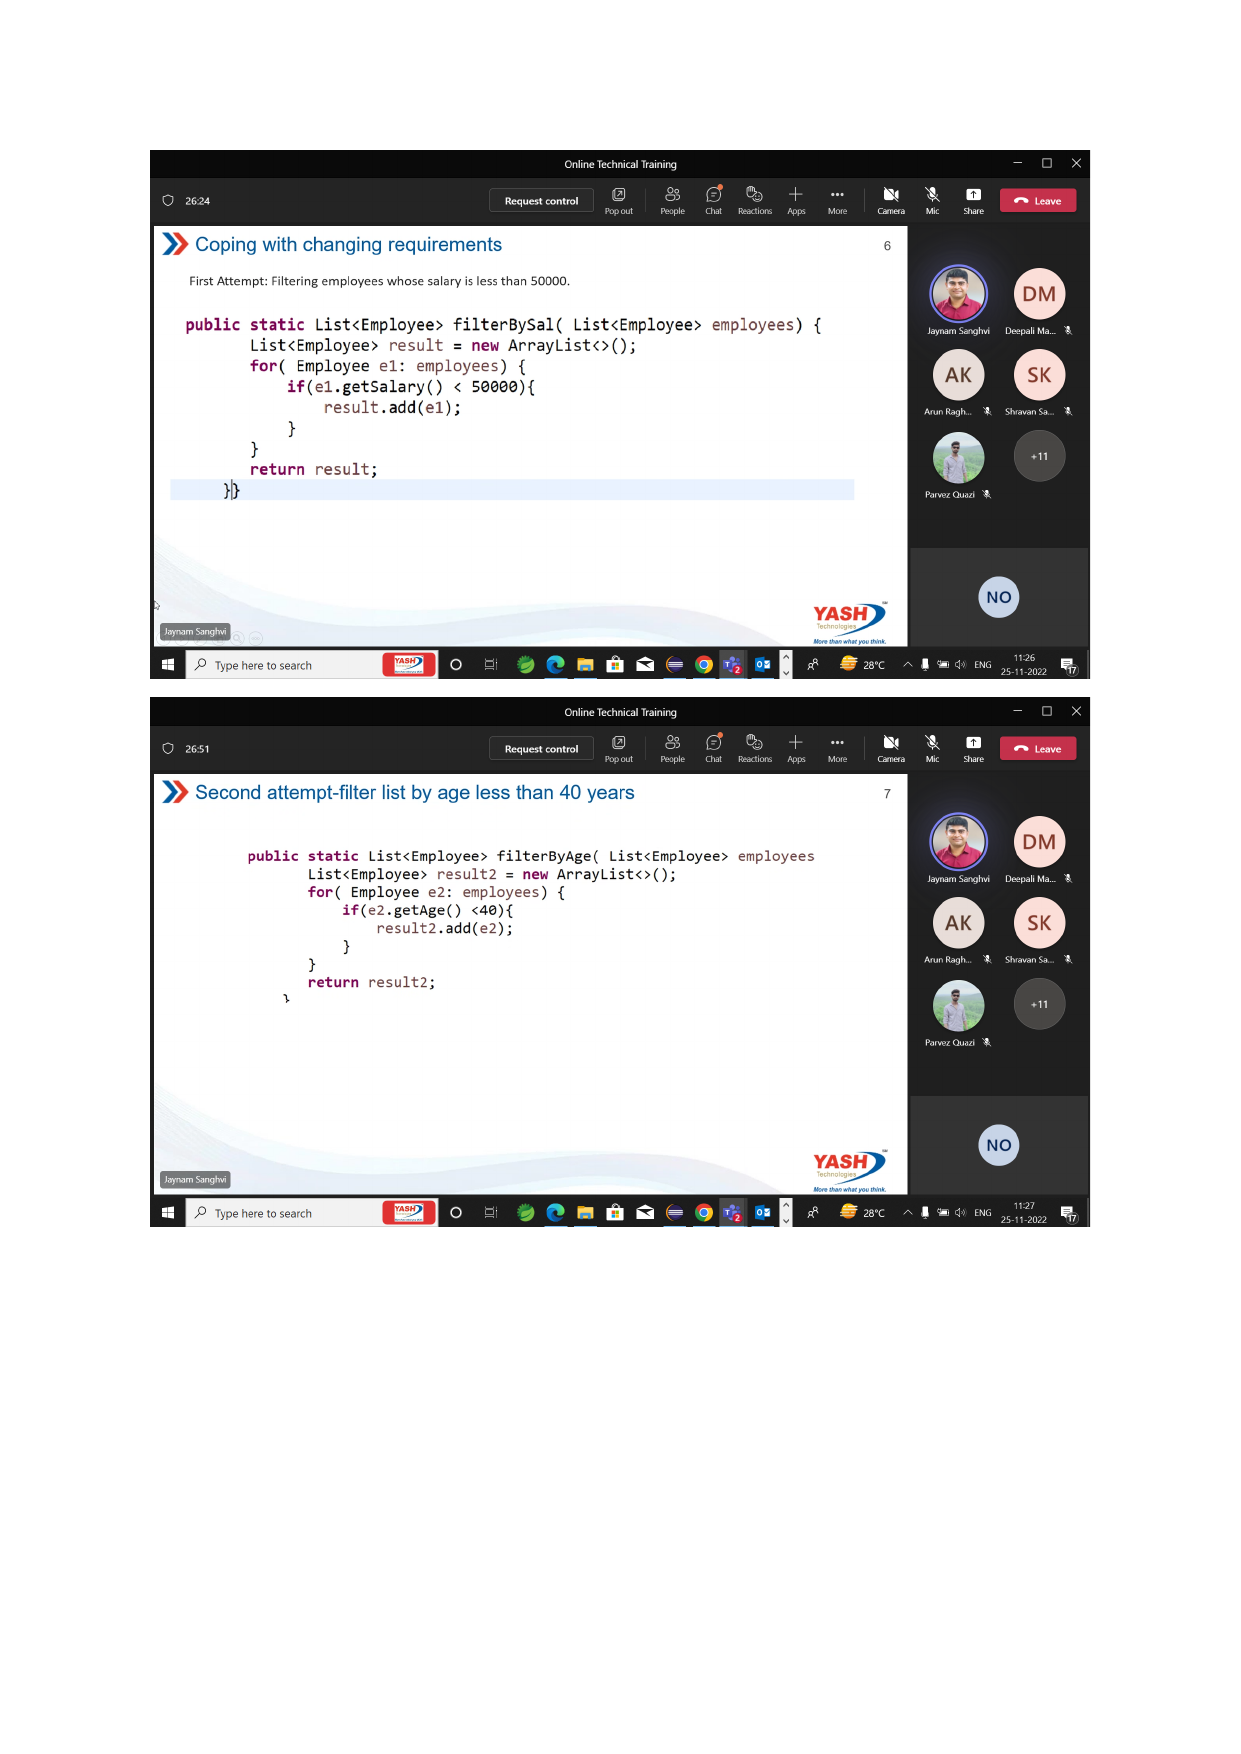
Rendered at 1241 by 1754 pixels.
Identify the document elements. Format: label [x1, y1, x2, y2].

picture [150, 150, 1091, 679]
picture [150, 697, 1091, 1227]
